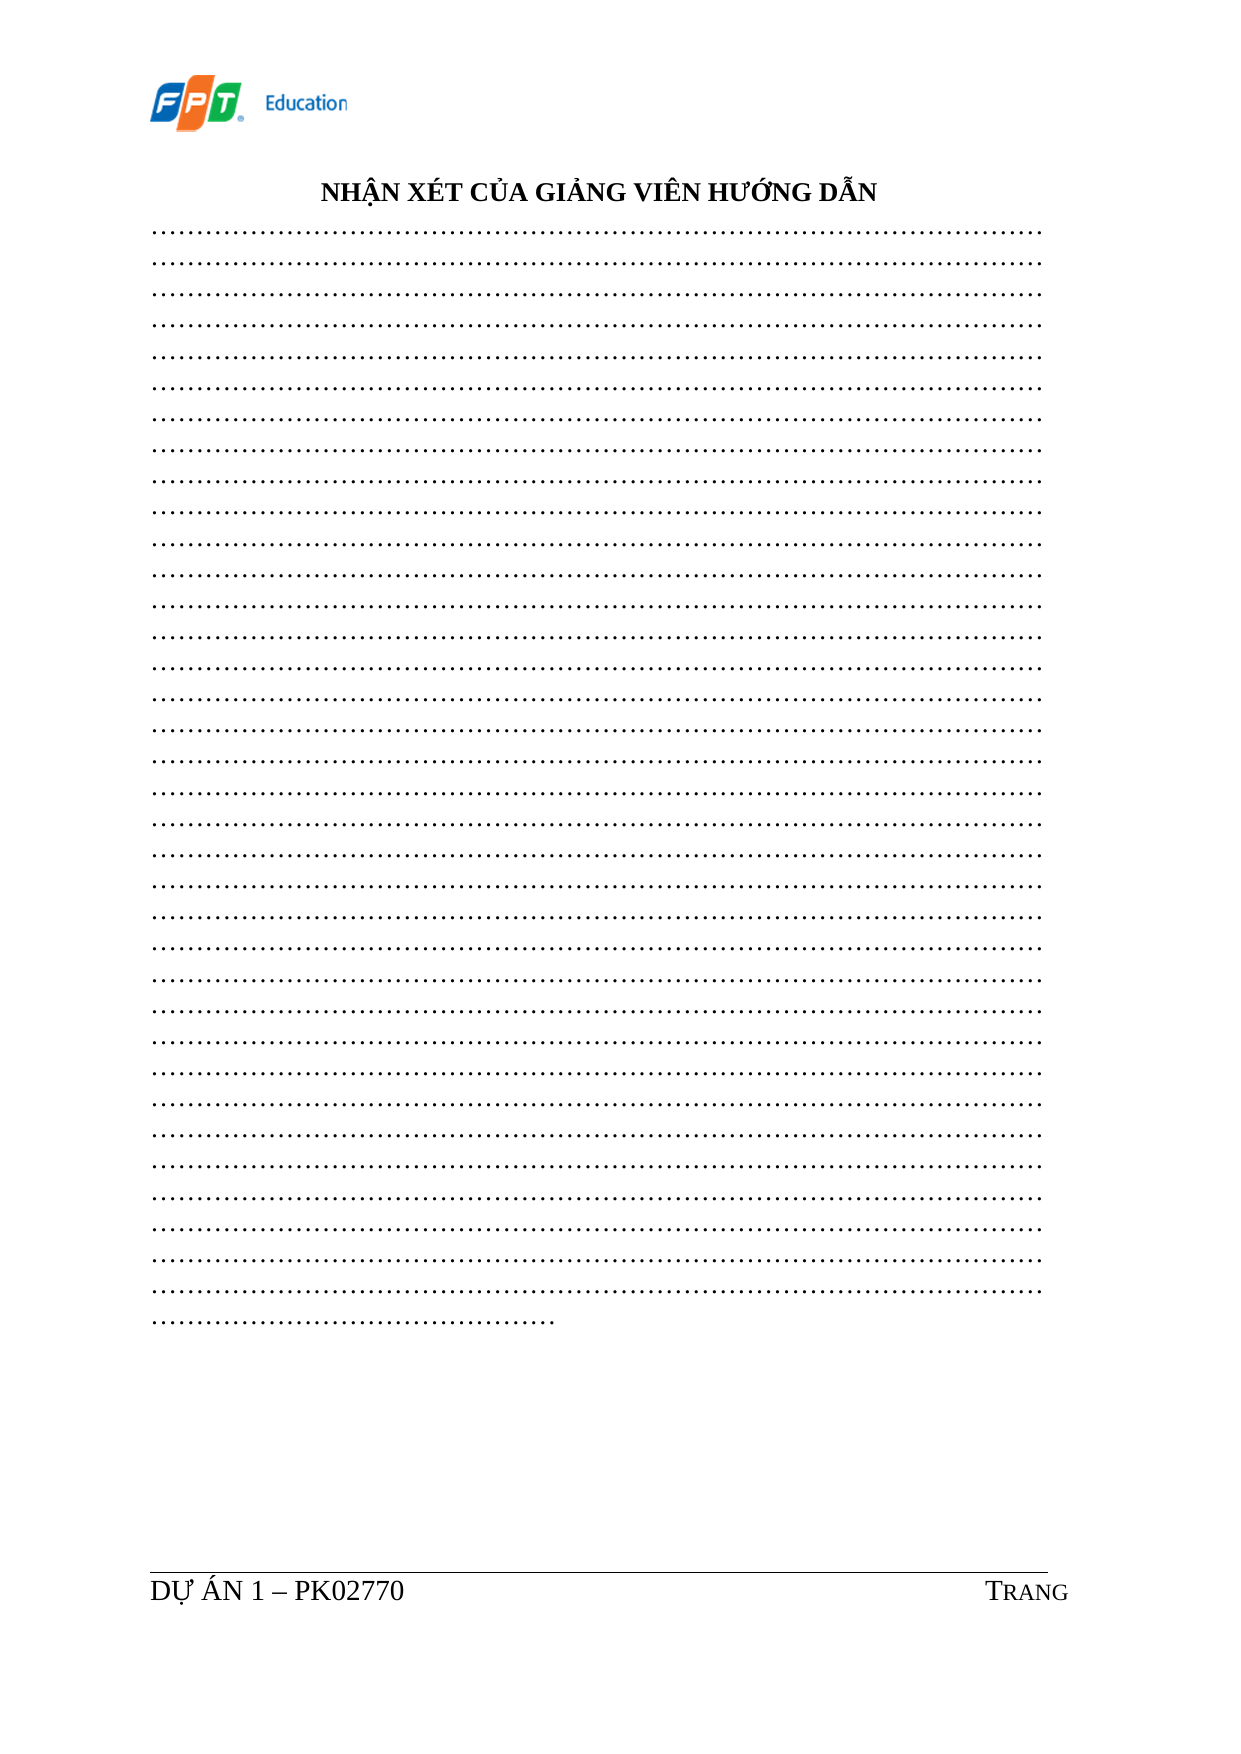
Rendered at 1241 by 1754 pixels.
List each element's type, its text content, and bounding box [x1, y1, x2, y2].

picture [150, 75, 347, 132]
subtitle NHẬN XÉT CỦA GIẢNG VIÊN HƯỚNG DẪN [150, 176, 1048, 207]
text ……………………………………………………………………………………………………………………………………………………………………………………………………………………………………………………………………………………………………………………………………………………………………………………………………………………………………………………………………………………………………………………………………………………………………………………………………………………………………………………………………………………………………………………………………………………………………………………………………………………………………………………………………………………………………………………………………………………………………………………………………………………………………………………………………………………………………………………………………………………………………………………………………………………………………………………………………………………………………………………………………………………………………………………………………………………………………………………………………………………………………………………………………………………………………………………………………………………………………………………………………………………………………………………………………………………………………………………………………………………………………………………………………………………………………………………………………………………………………………………………………………………………………………………………………………………………………………………………………………………………………………………………………………………………………………………………………………………………………………………………………………………………………………………………………………………………………………………………………………………………………………………………………………………………………………………………………………………………………………………………………………………………………………………………………………………………………………………………………………………………………………………………………………………………………………………………………………………………………………………………………………………………………………………………………………………………………………………………………………………………………………………………………………………………………………… [150, 209, 1048, 1330]
